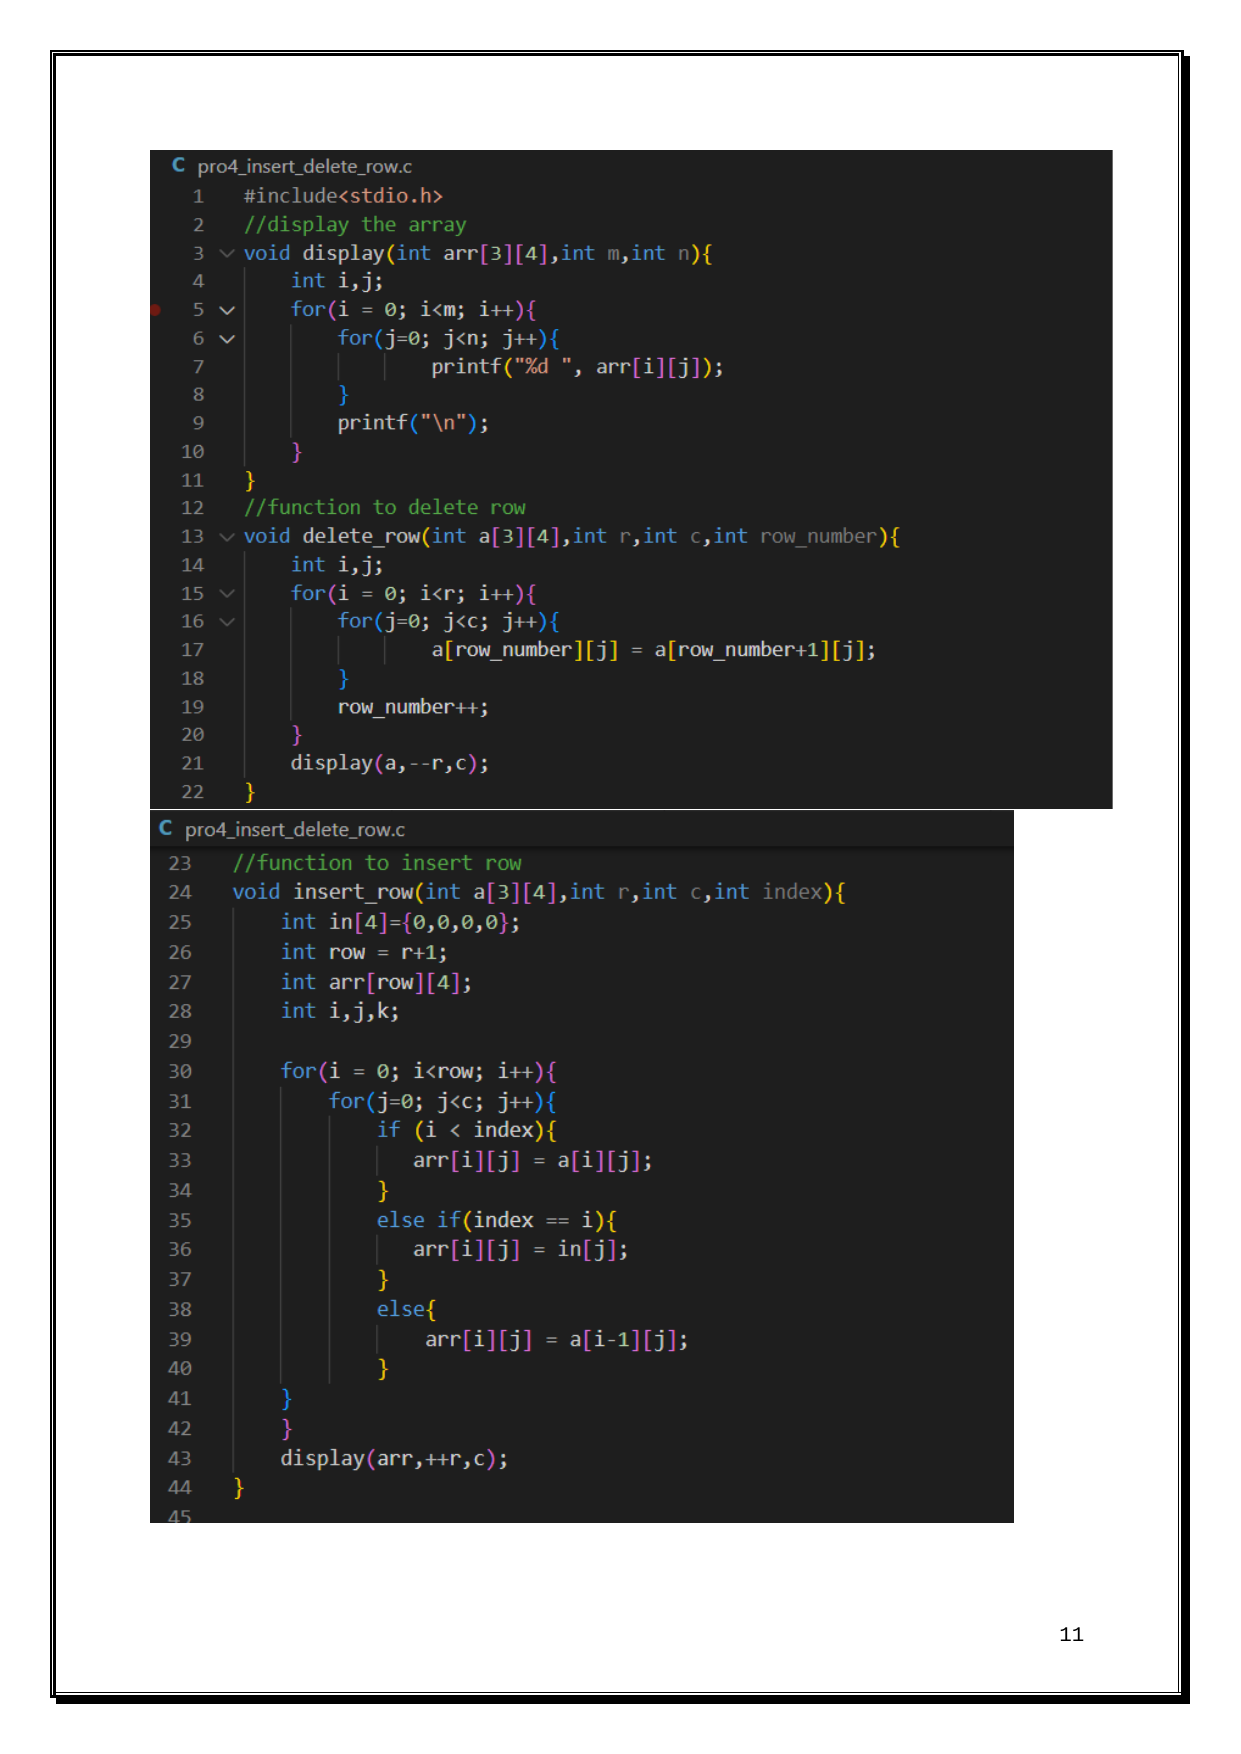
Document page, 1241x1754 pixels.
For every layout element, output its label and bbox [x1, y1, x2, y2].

picture [150, 150, 1113, 809]
picture [150, 810, 1014, 1523]
